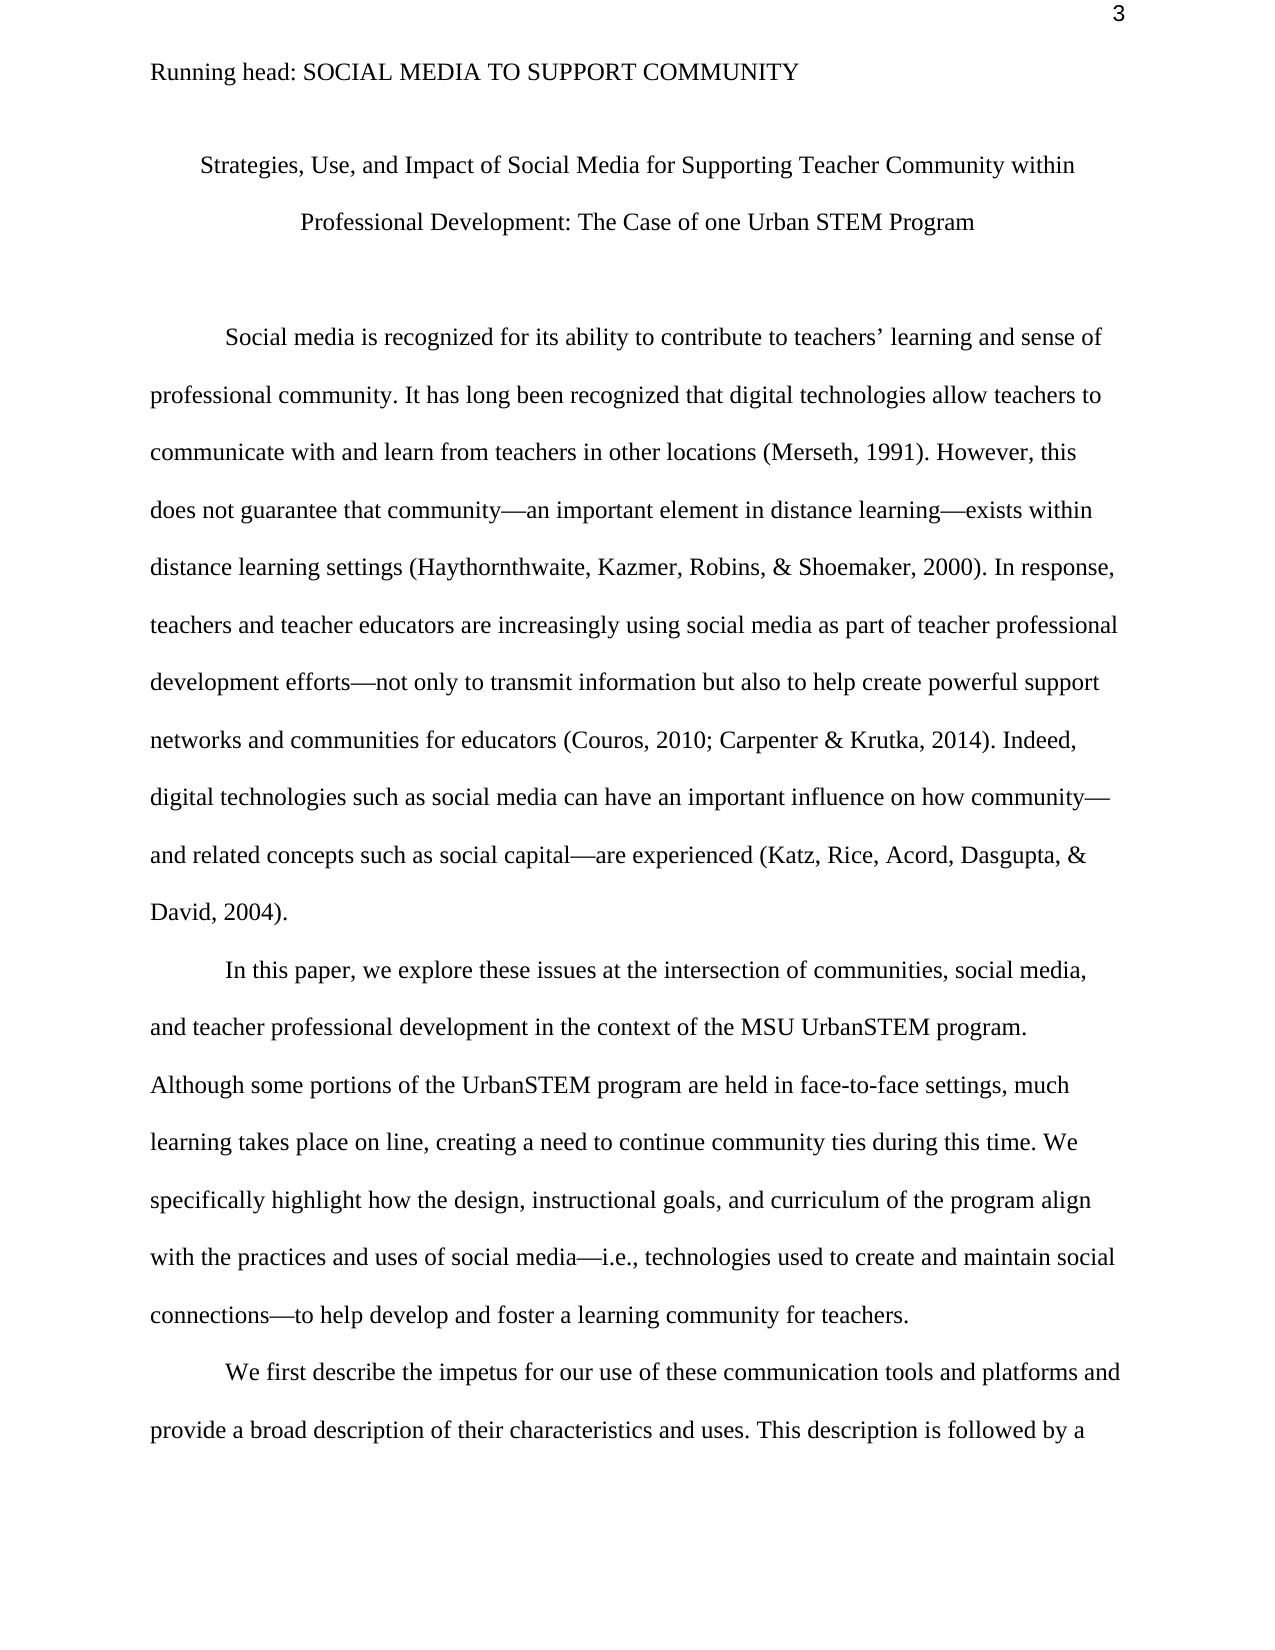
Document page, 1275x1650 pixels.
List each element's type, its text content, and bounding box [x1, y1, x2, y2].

text Social media is recognized for its ability to contribute to teachers’ learning and sense of professional community. It has long been recognized that digital technologies allow teachers to communicate with and learn from teachers in other locations (Merseth, 1991). However, this does not guarantee that community—an important element in distance learning—exists within distance learning settings (Haythornthwaite, Kazmer, Robins, & Shoemaker, 2000). In response, teachers and teacher educators are increasingly using social media as part of teacher professional development efforts—not only to transmit information but also to help create powerful support networks and communities for educators (Couros, 2010; Carpenter & Krutka, 2014). Indeed, digital technologies such as social media can have an important influence on how community—and related concepts such as social capital—are experienced (Katz, Rice, Acord, Dasgupta, & David, 2004). [150, 322, 1125, 926]
text Strategies, Use, and Impact of Social Media for Supporting Teacher Community within Professional Development: The Case of one Urban STEM Program [150, 150, 1125, 236]
text In this paper, we explore these issues at the intersection of communities, social media, and teacher professional development in the context of the MSU UrbanSTEM program. Although some portions of the UrbanSTEM program are held in face-to-face settings, much learning takes place on line, creating a need to continue community ties during this time. We specifically highlight how the design, instructional goals, and curriculum of the program align with the practices and uses of social media—i.e., technologies used to create and maintain social connections—to help develop and foster a learning community for teachers. [150, 955, 1125, 1329]
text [150, 1357, 1125, 1444]
